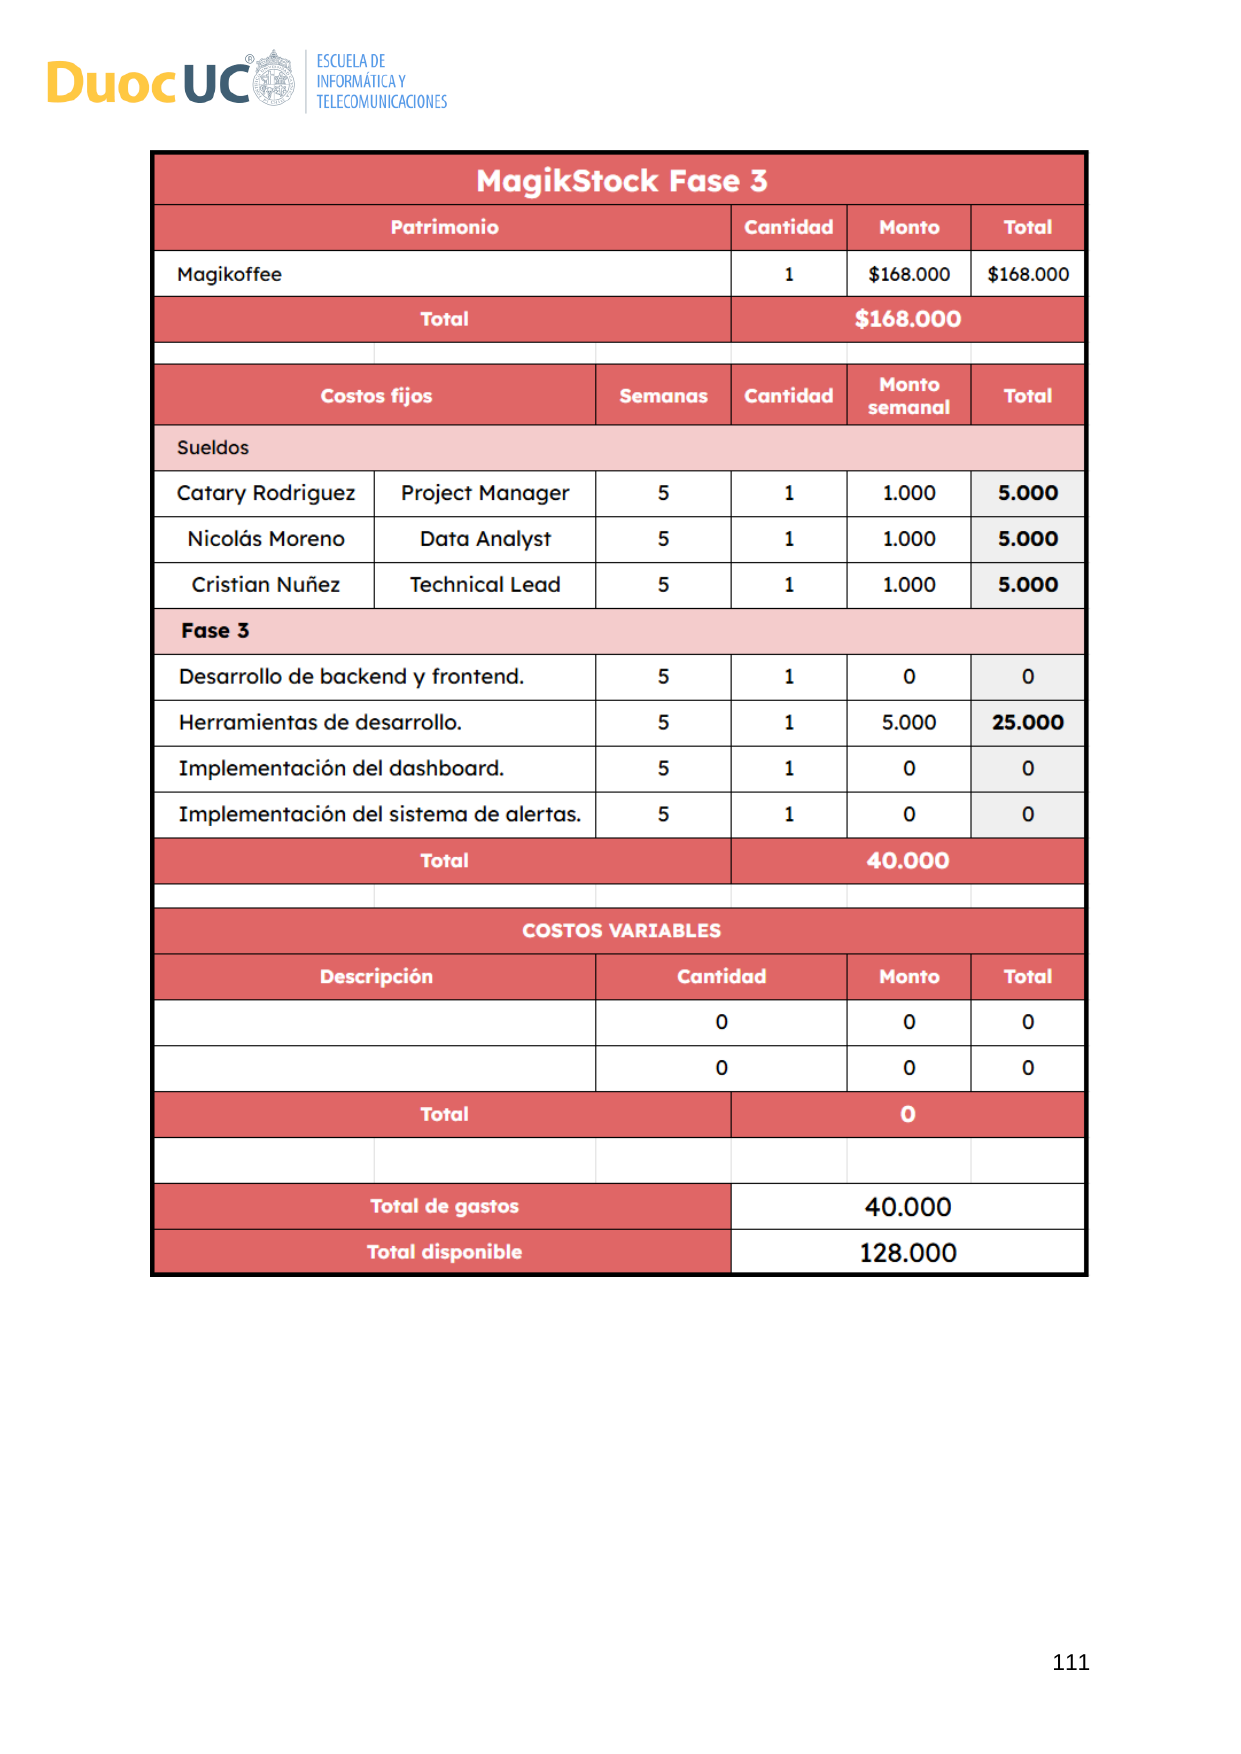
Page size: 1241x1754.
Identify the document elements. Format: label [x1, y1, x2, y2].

picture [28, 11, 1091, 1277]
